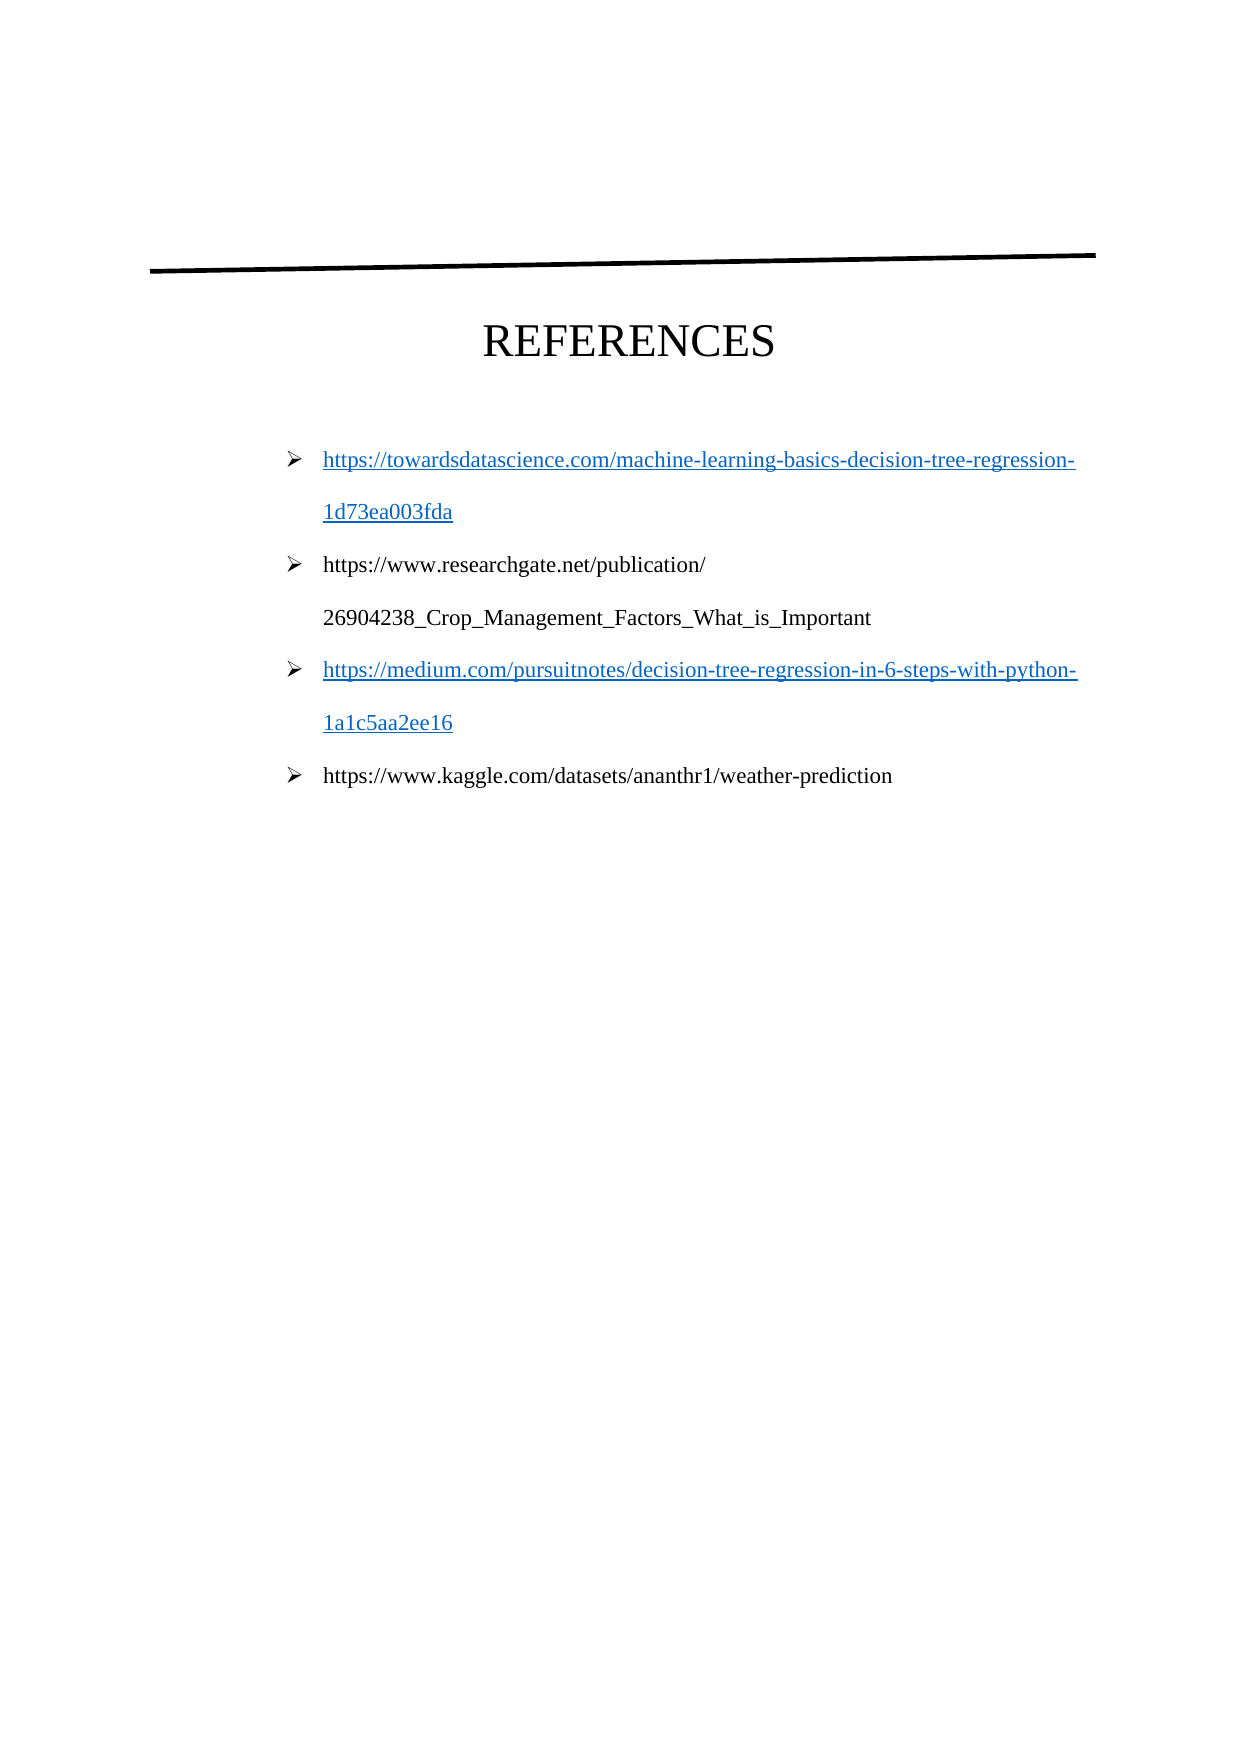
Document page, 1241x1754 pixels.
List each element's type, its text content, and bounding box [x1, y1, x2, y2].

list https://www.kaggle.com/datasets/ananthr1/weather-prediction [285, 762, 1090, 788]
list https://medium.com/pursuitnotes/decision-tree-regression-in-6-steps-with-python-1a1c5aa2ee16 [285, 657, 1090, 736]
list https://www.researchgate.net/publication/26904238_Crop_Management_Factors_What_is_Important [285, 551, 1090, 630]
list https://towardsdatascience.com/machine-learning-basics-decision-tree-regression-1d73ea003fda [285, 446, 1090, 525]
text REFERENCES [430, 313, 828, 367]
